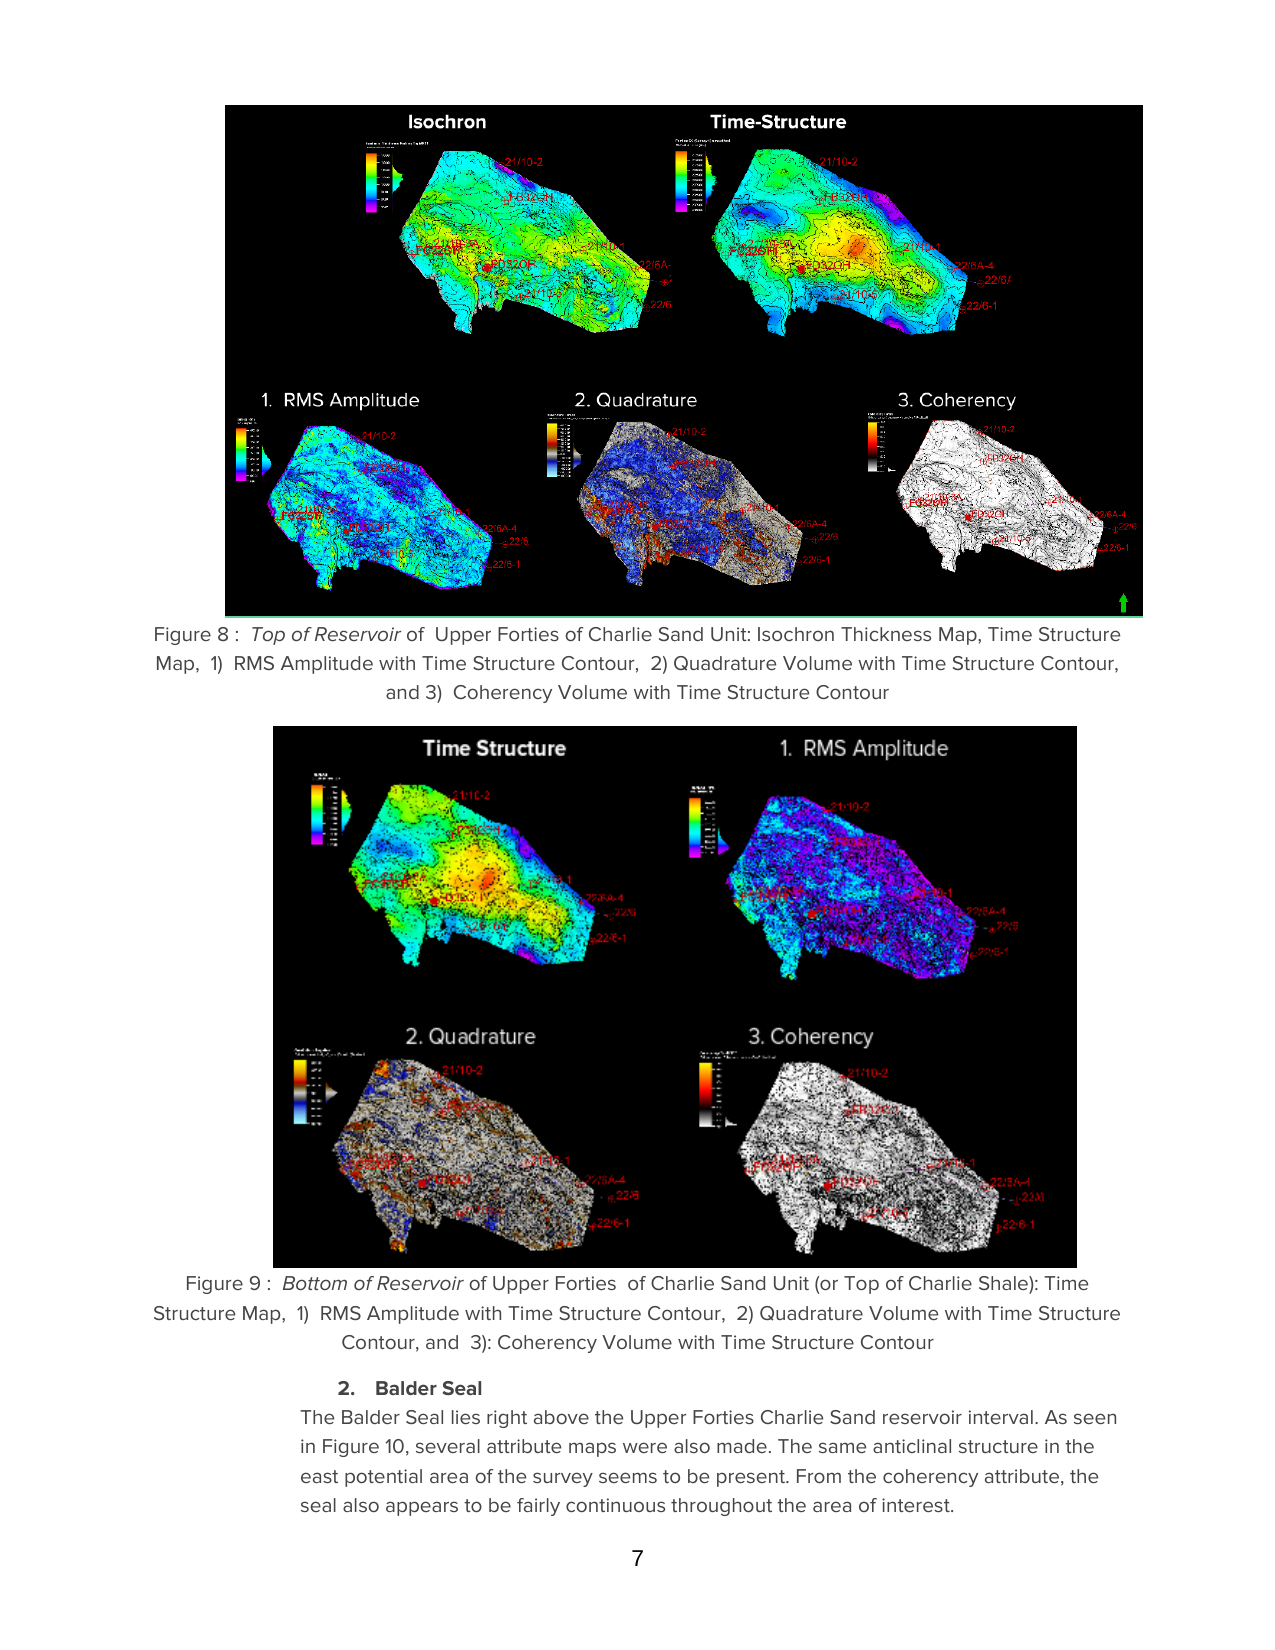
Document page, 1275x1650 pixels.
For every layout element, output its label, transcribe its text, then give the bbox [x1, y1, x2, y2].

text The Balder Seal lies right above the Upper Forties Charlie Sand reservoir interval. As seen in Figure 10, several attribute maps were also made. The same anticlinal structure in the east potential area of the survey seems to be present. From the coherency attribute, the seal also appears to be fairly continuous throughout the area of interest. [300, 1406, 1125, 1518]
picture [225, 105, 1143, 618]
picture [273, 726, 1077, 1268]
text Figure 8 : Top of Reservoir of Upper Forties of Charlie Sand Unit: Isochron Thickness Map, Time Structure Map, 1) RMS Amplitude with Time Structure Contour, 2) Quadrature Volume with Time Structure Contour, [150, 622, 1125, 676]
list Balder Seal [337, 1376, 1125, 1402]
text and 3) Coherency Volume with Time Structure Contour [150, 680, 1125, 706]
text Figure 9 : Bottom of Reservoir of Upper Forties of Charlie Sand Unit (or Top of Charlie Shale): Time Structure Map, 1) RMS Amplitude with Time Structure Contour, 2) Quadrature Volume with Time Structure Contour, and 3): Coherency Volume with Time Structure Contour [150, 1272, 1125, 1355]
